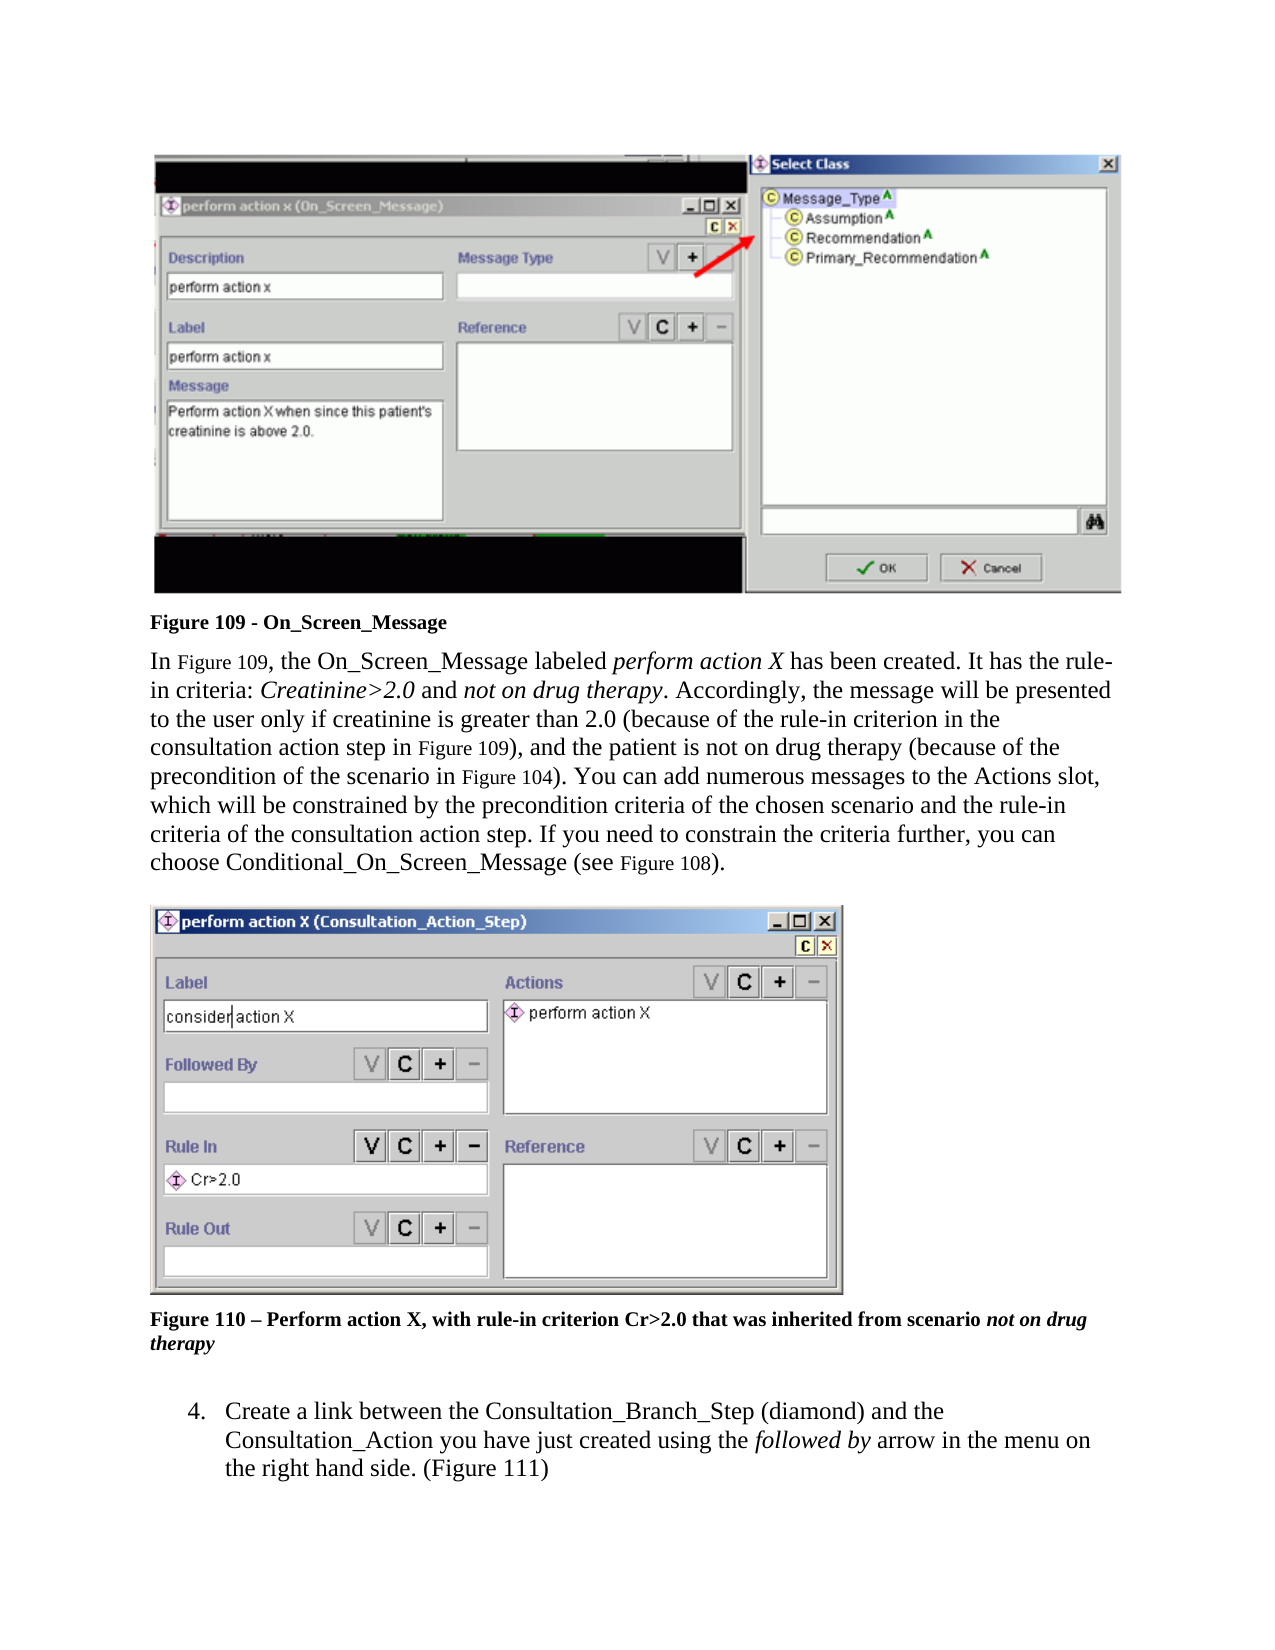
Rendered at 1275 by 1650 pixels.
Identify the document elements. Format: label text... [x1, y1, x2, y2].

picture [150, 150, 1125, 598]
picture [150, 905, 844, 1295]
